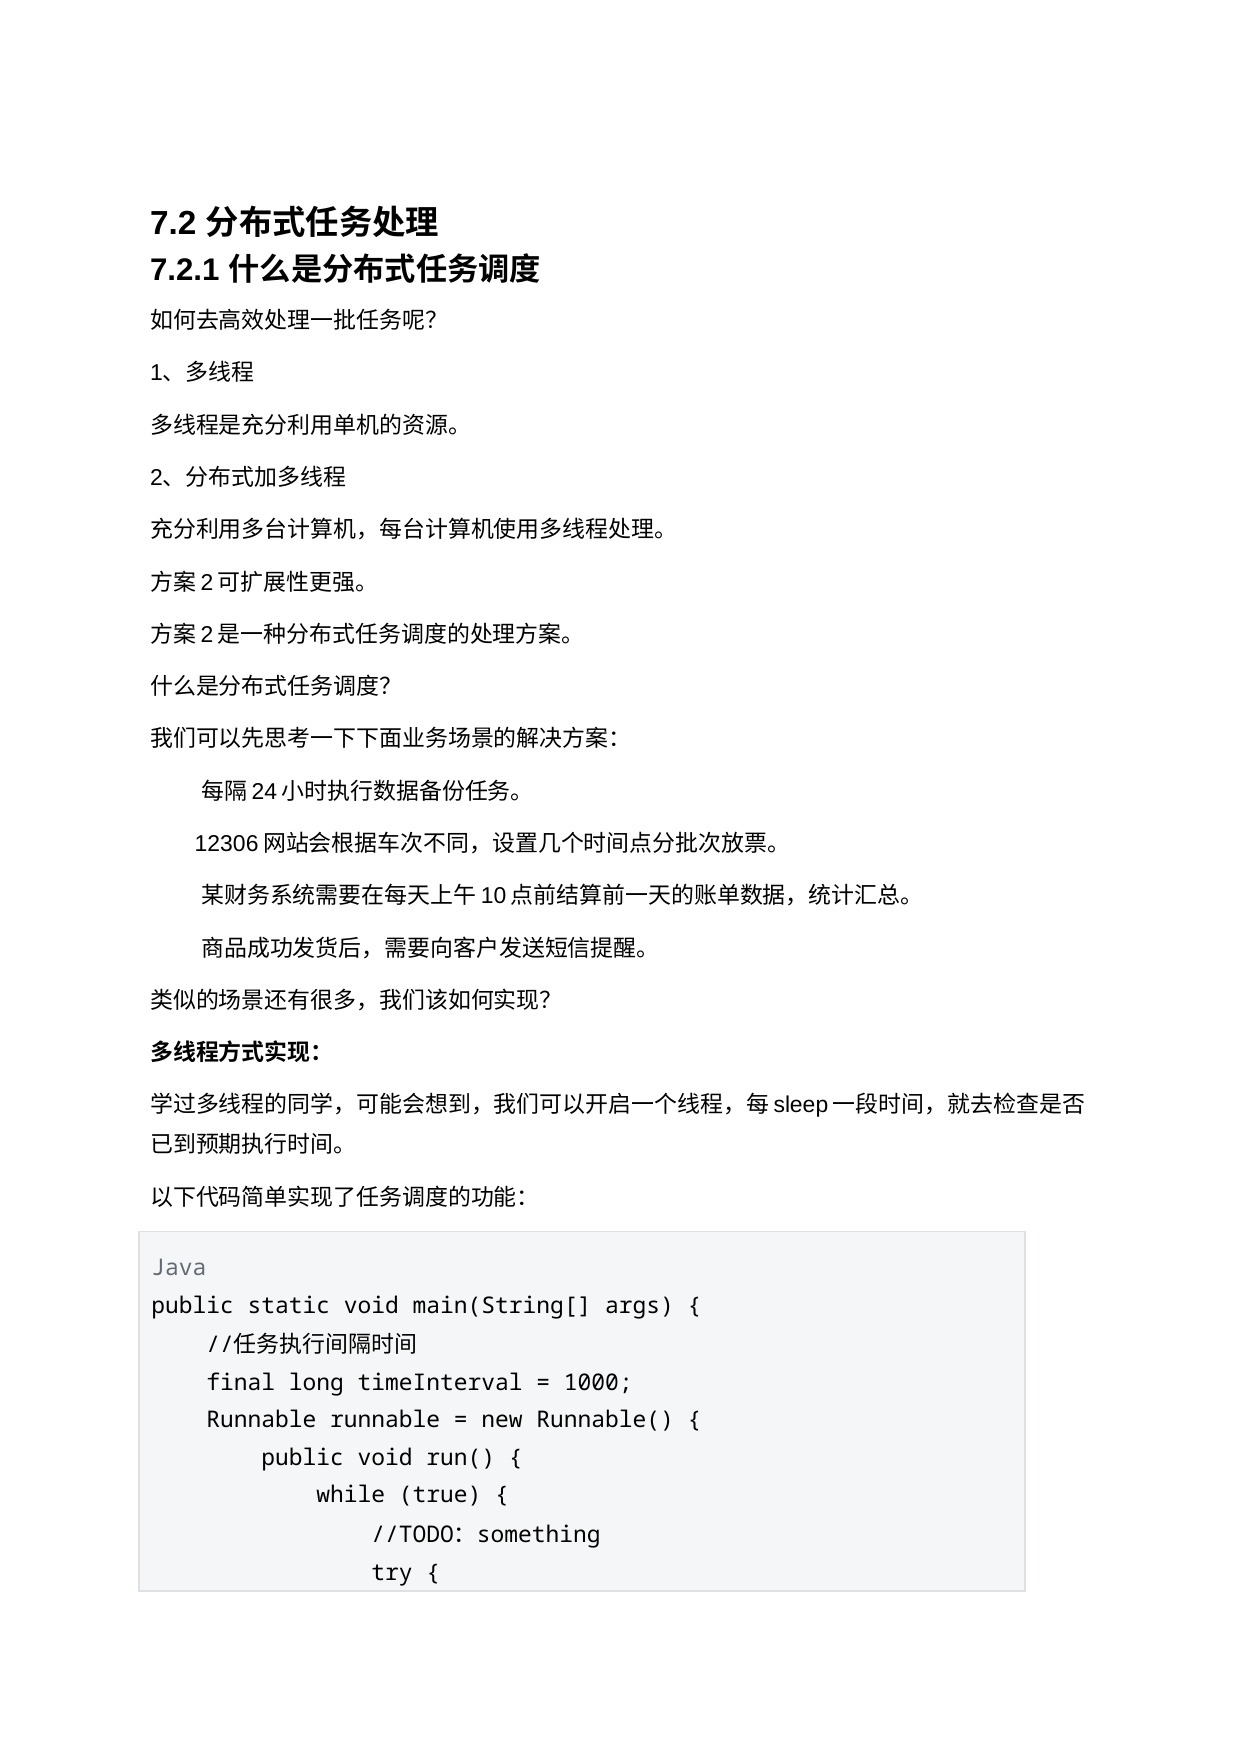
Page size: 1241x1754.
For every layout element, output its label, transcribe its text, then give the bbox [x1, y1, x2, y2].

text 方案2可扩展性更强。 [150, 563, 1090, 597]
text 充分利用多台计算机，每台计算机使用多线程处理。 [150, 511, 1090, 544]
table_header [140, 1232, 1024, 1590]
text 如何去高效处理一批任务呢？ [150, 302, 1090, 335]
text 商品成功发货后，需要向客户发送短信提醒。 [150, 929, 1090, 963]
text 以下代码简单实现了任务调度的功能： [150, 1178, 1090, 1212]
text 每隔24小时执行数据备份任务。 [150, 773, 1090, 806]
text 类似的场景还有很多，我们该如何实现？ [150, 982, 1090, 1015]
text 2、分布式加多线程 [150, 459, 1090, 492]
text 学过多线程的同学，可能会想到，我们可以开启一个线程，每sleep一段时间，就去检查是否已到预期执行时间。 [150, 1086, 1090, 1159]
text 1、多线程 [150, 354, 1090, 387]
text 多线程是充分利用单机的资源。 [150, 407, 1090, 440]
text 多线程方式实现： [150, 1034, 1090, 1067]
text 12306网站会根据车次不同，设置几个时间点分批次放票。 [150, 825, 1090, 858]
text 某财务系统需要在每天上午10点前结算前一天的账单数据，统计汇总。 [150, 877, 1090, 910]
text 什么是分布式任务调度？ [150, 668, 1090, 701]
text 方案2是一种分布式任务调度的处理方案。 [150, 616, 1090, 649]
text 我们可以先思考一下下面业务场景的解决方案： [150, 720, 1090, 753]
